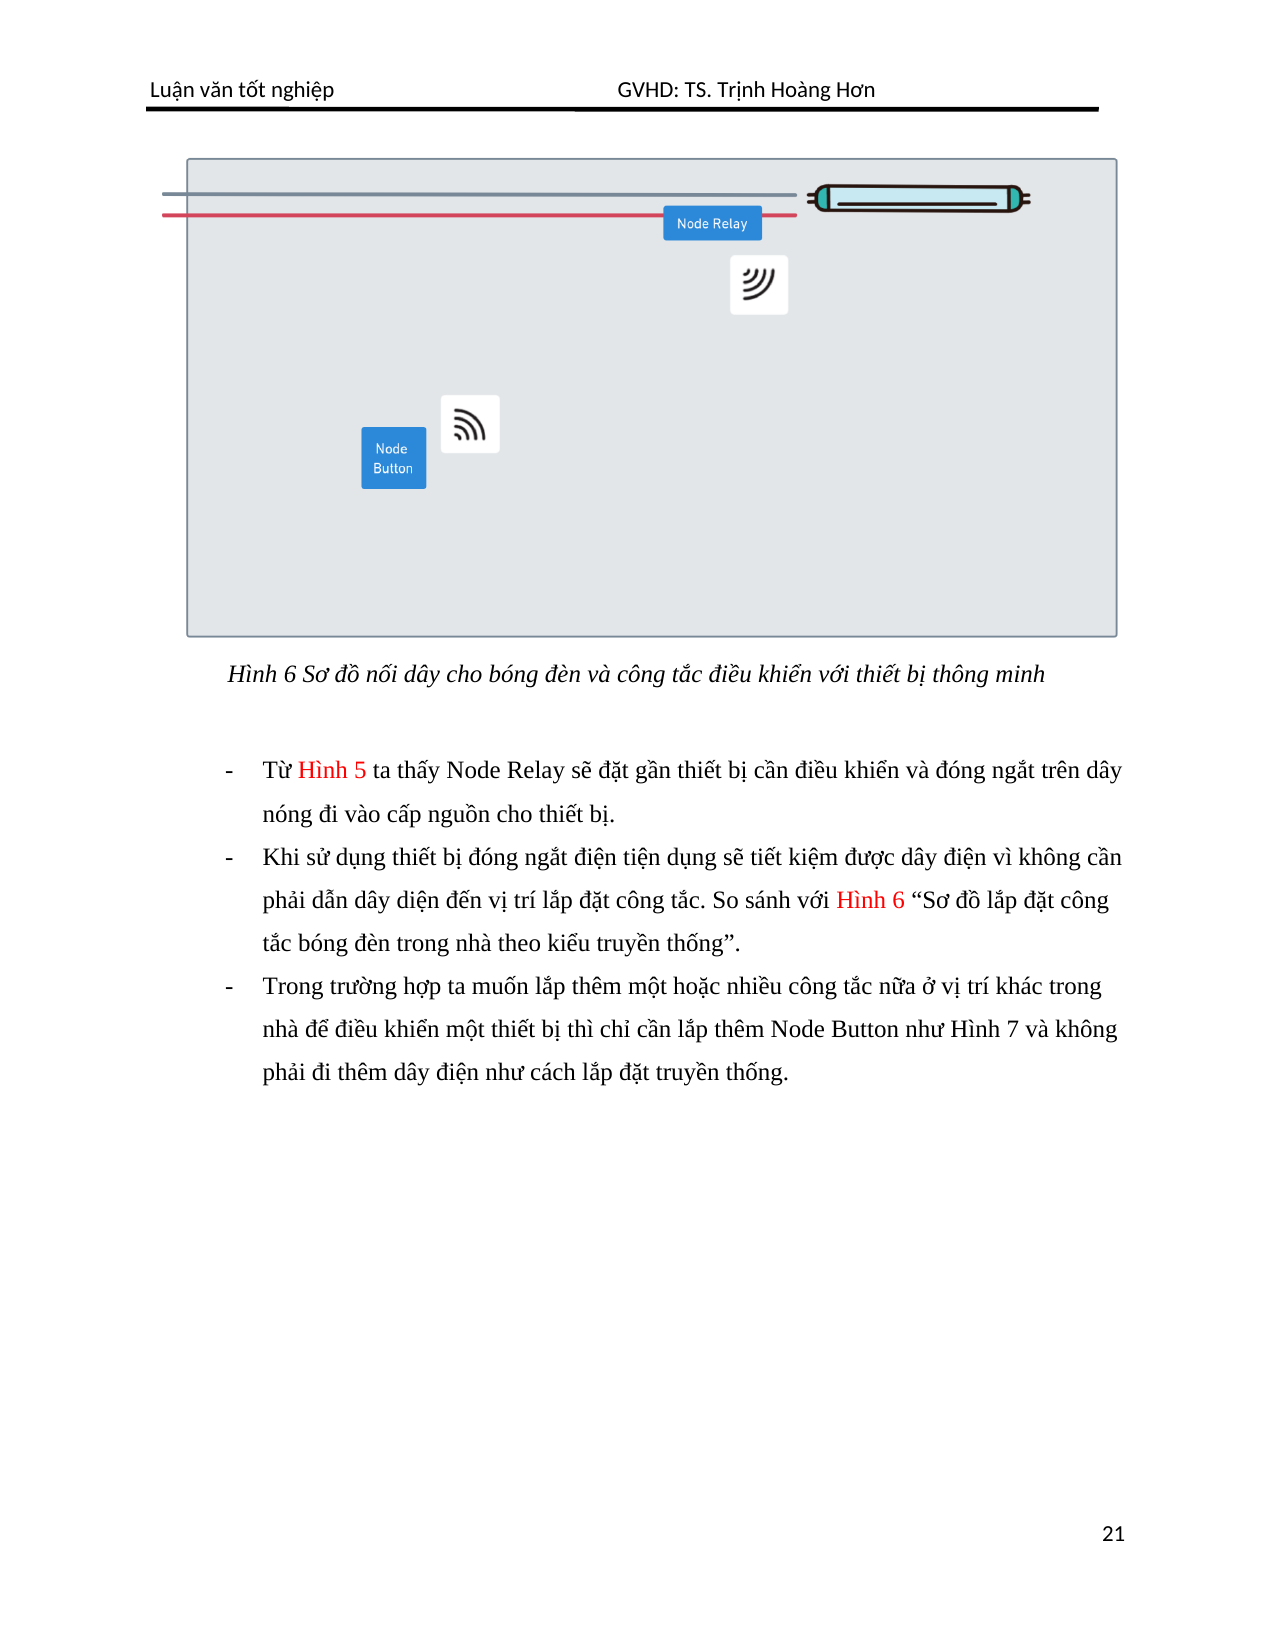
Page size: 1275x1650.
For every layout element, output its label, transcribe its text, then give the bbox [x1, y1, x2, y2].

list Trong trường hợp ta muốn lắp thêm một hoặc nhiều công tắc nữa ở vị trí khác trong nhà để điều khiển một thiết bị thì chỉ cần lắp thêm Node Button như Hình 7 và không phải đi thêm dây điện như cách lắp đặt truyền thống. [225, 971, 1125, 1086]
list Khi sử dụng thiết bị đóng ngắt điện tiện dụng sẽ tiết kiệm được dây điện vì không cần phải dẫn dây diện đến vị trí lắp đặt công tắc. So sánh với Hình 6 “Sơ đồ lắp đặt công tắc bóng đèn trong nhà theo kiểu truyền thống”. [225, 842, 1125, 957]
picture [150, 150, 1125, 646]
list Từ Hình 5 ta thấy Node Relay sẽ đặt gần thiết bị cần điều khiển và đóng ngắt trên dây nóng đi vào cấp nguồn cho thiết bị. [225, 756, 1125, 827]
